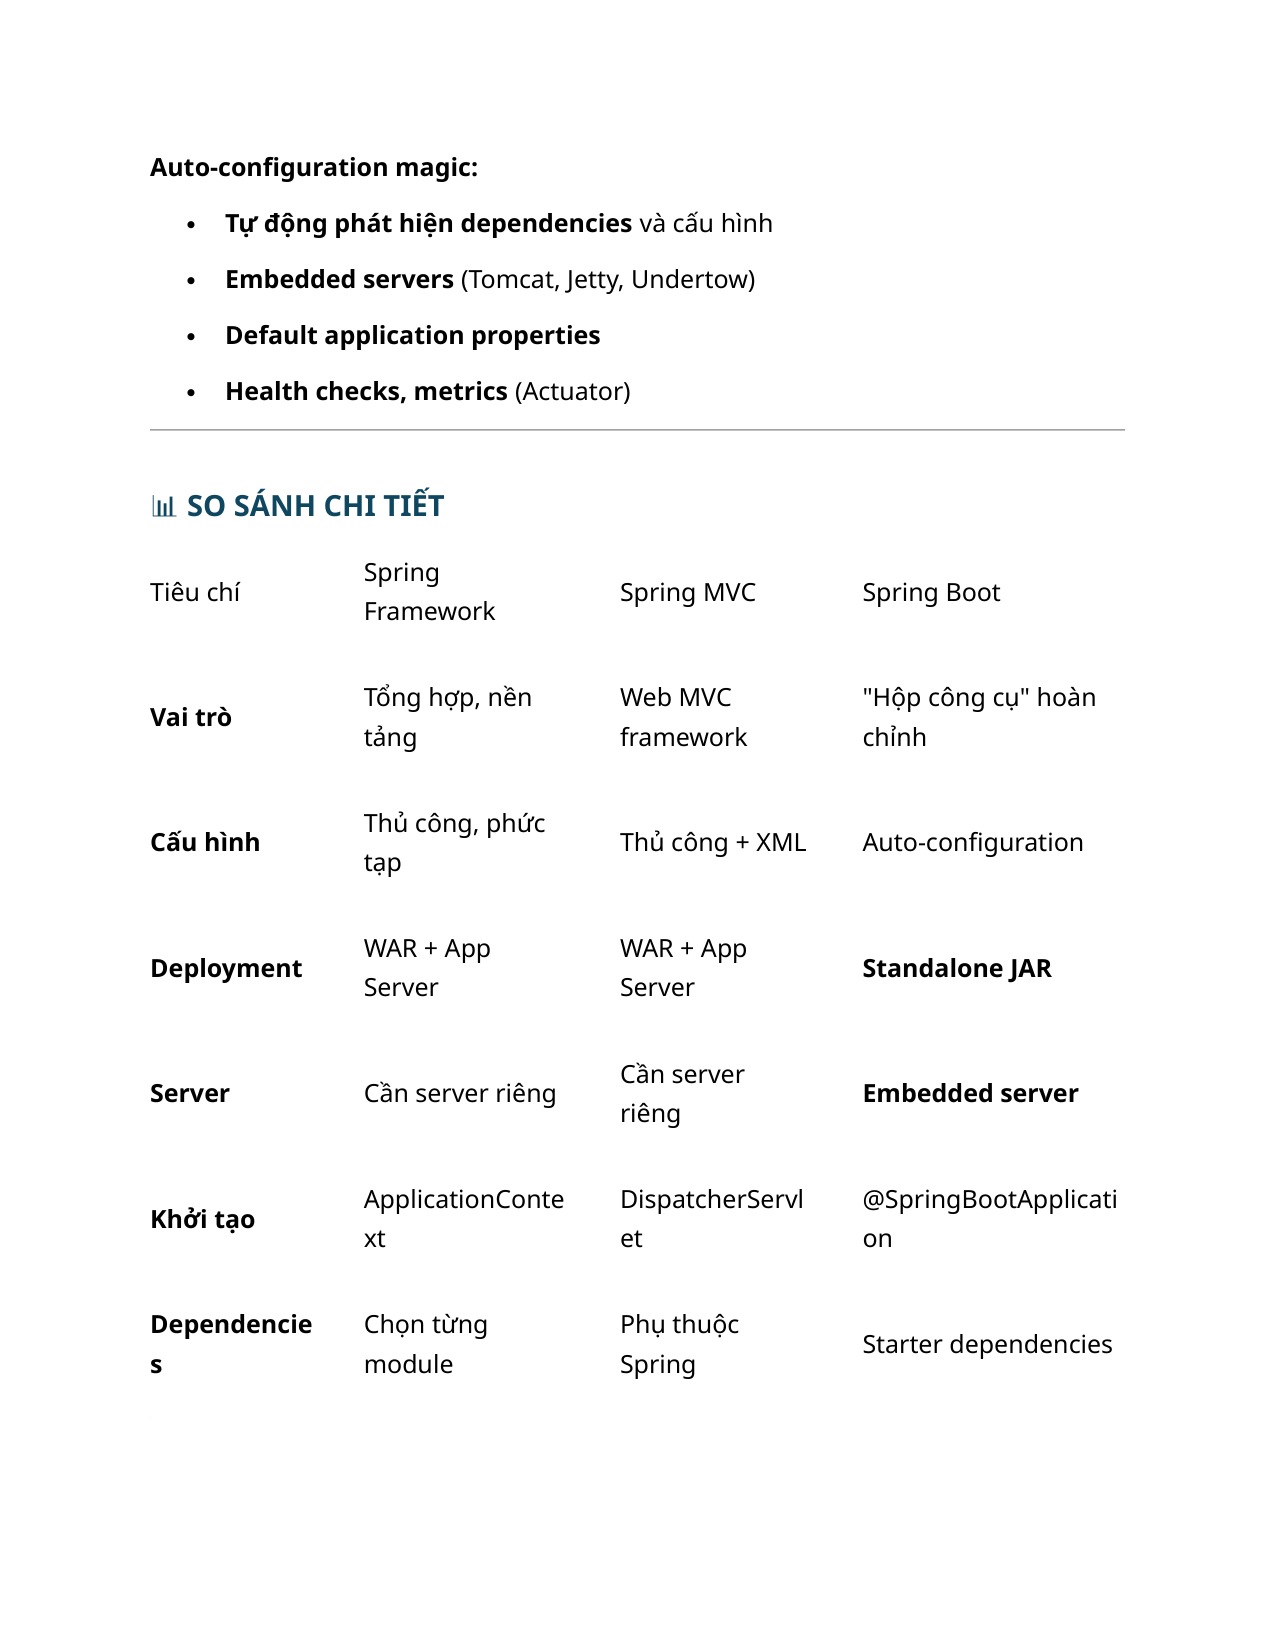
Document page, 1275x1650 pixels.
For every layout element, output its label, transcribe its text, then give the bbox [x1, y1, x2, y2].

table_cell "Hộp công cụ" hoàn chỉnh [837, 664, 1125, 790]
text Auto-configuration magic: [150, 150, 1125, 184]
list Tự động phát hiện dependencies và cấu hình [187, 206, 1125, 240]
table_cell Dependencies [150, 1291, 338, 1417]
table_cell Cần server riêng [339, 1041, 595, 1166]
table_cell Tổng hợp, nền tảng [339, 664, 595, 790]
table_header Spring Boot [837, 539, 1125, 664]
table_cell Server [150, 1041, 338, 1166]
list Health checks, metrics (Actuator) [187, 373, 1125, 407]
table_header Spring Framework [339, 539, 595, 664]
table_cell WAR + App Server [339, 915, 595, 1041]
table_cell Cấu hình [150, 790, 338, 915]
table_cell Chọn từng module [339, 1291, 595, 1417]
table_cell Vai trò [150, 664, 338, 790]
list Default application properties [187, 317, 1125, 352]
table_cell Thủ công + XML [595, 790, 837, 915]
table_header Spring MVC [595, 539, 837, 664]
table_cell WAR + App Server [595, 915, 837, 1041]
table_cell Standalone JAR [837, 915, 1125, 1041]
table_cell Embedded server [837, 1041, 1125, 1166]
table_header Tiêu chí [150, 539, 338, 664]
table_cell Starter dependencies [837, 1291, 1125, 1417]
table_cell Phụ thuộc Spring [595, 1291, 837, 1417]
table_cell Khởi tạo [150, 1166, 338, 1291]
table_cell Web MVC framework [595, 664, 837, 790]
list Embedded servers (Tomcat, Jetty, Undertow) [187, 262, 1125, 296]
table_cell Deployment [150, 915, 338, 1041]
table_cell Auto-configuration [837, 790, 1125, 915]
table_cell Thủ công, phức tạp [339, 790, 595, 915]
subtitle 📊 SO SÁNH CHI TIẾT [150, 485, 1125, 525]
table_cell ApplicationContext [339, 1166, 595, 1291]
table_cell Cần server riêng [595, 1041, 837, 1166]
table_cell @SpringBootApplication [837, 1166, 1125, 1291]
table_cell DispatcherServlet [595, 1166, 837, 1291]
